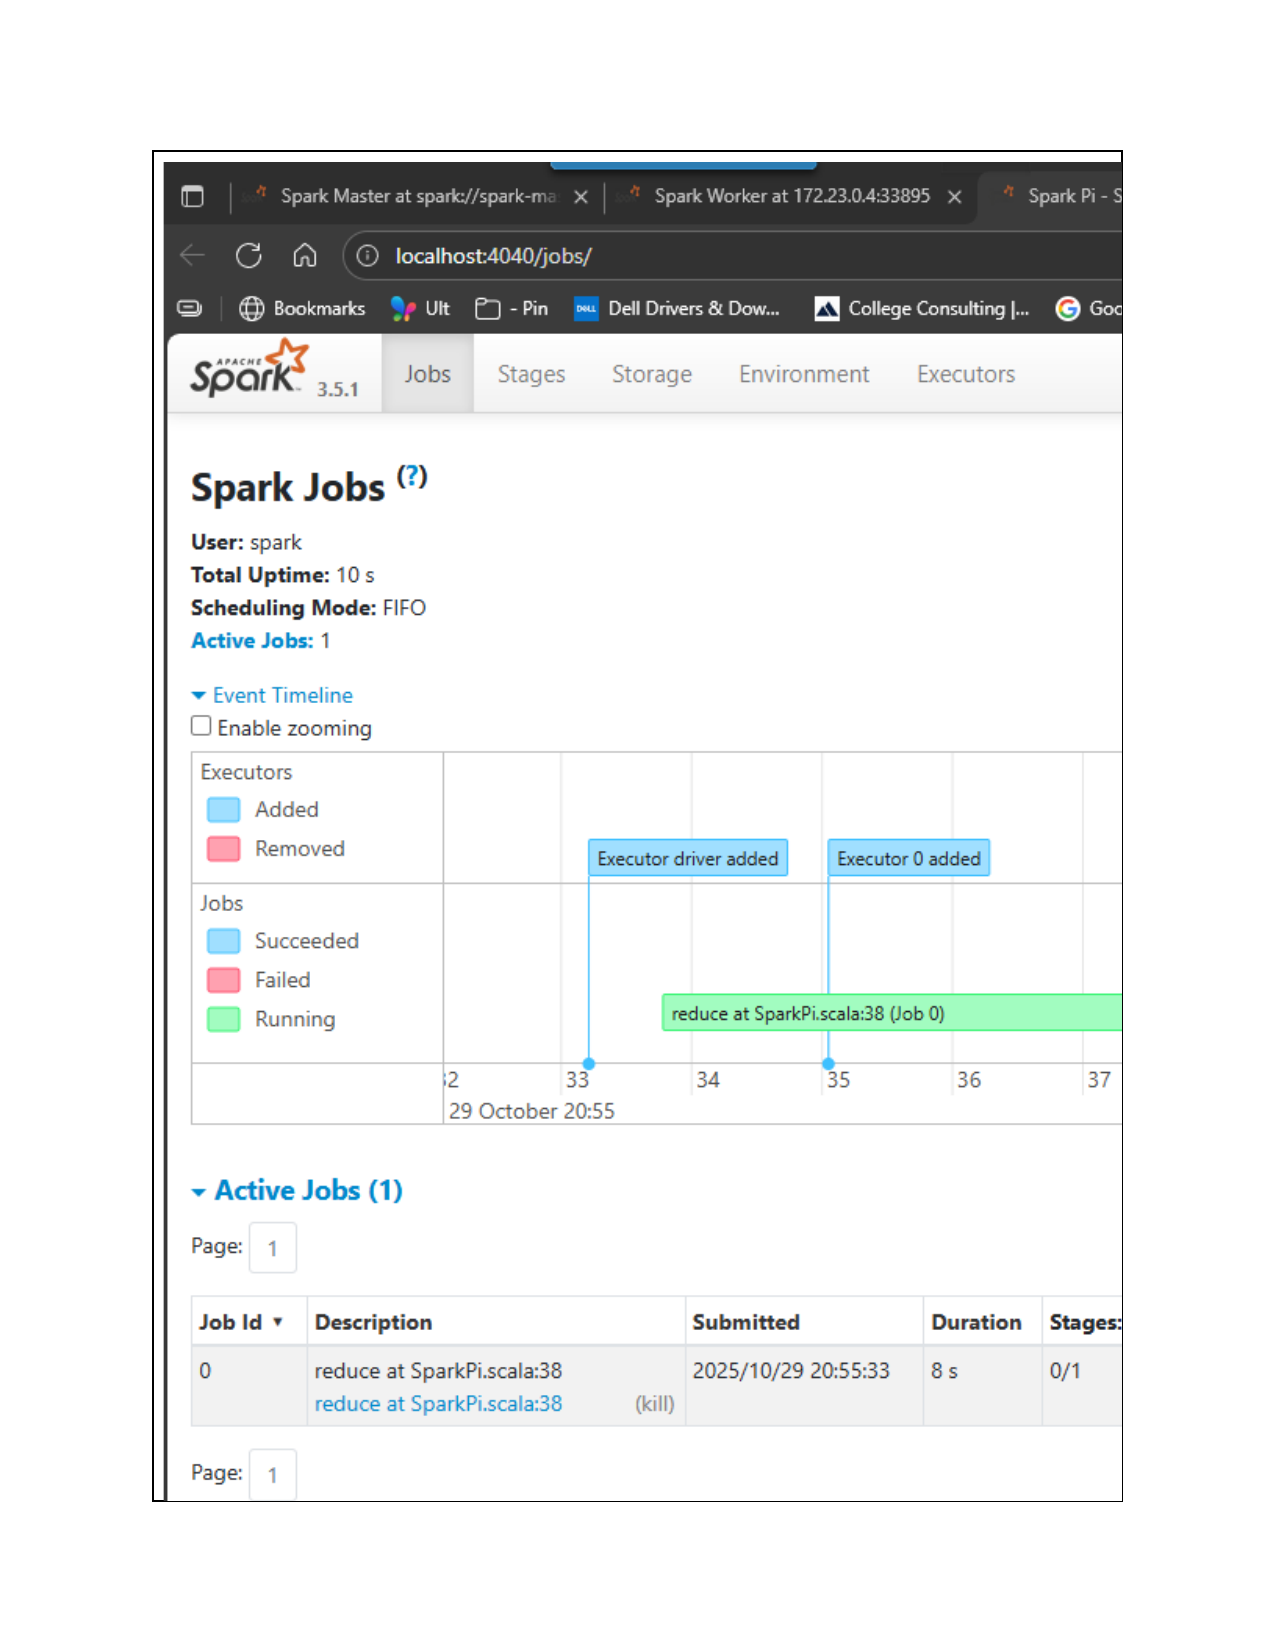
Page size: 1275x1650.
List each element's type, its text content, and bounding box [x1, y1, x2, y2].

table_header ✅ While this runs, open http://localhost:4040 → you should see the Spark UI for this app. ✅ In http://localhost:8080, the app should show under Running/Completed Applications. [154, 152, 1121, 1500]
picture [163, 162, 1122, 1501]
